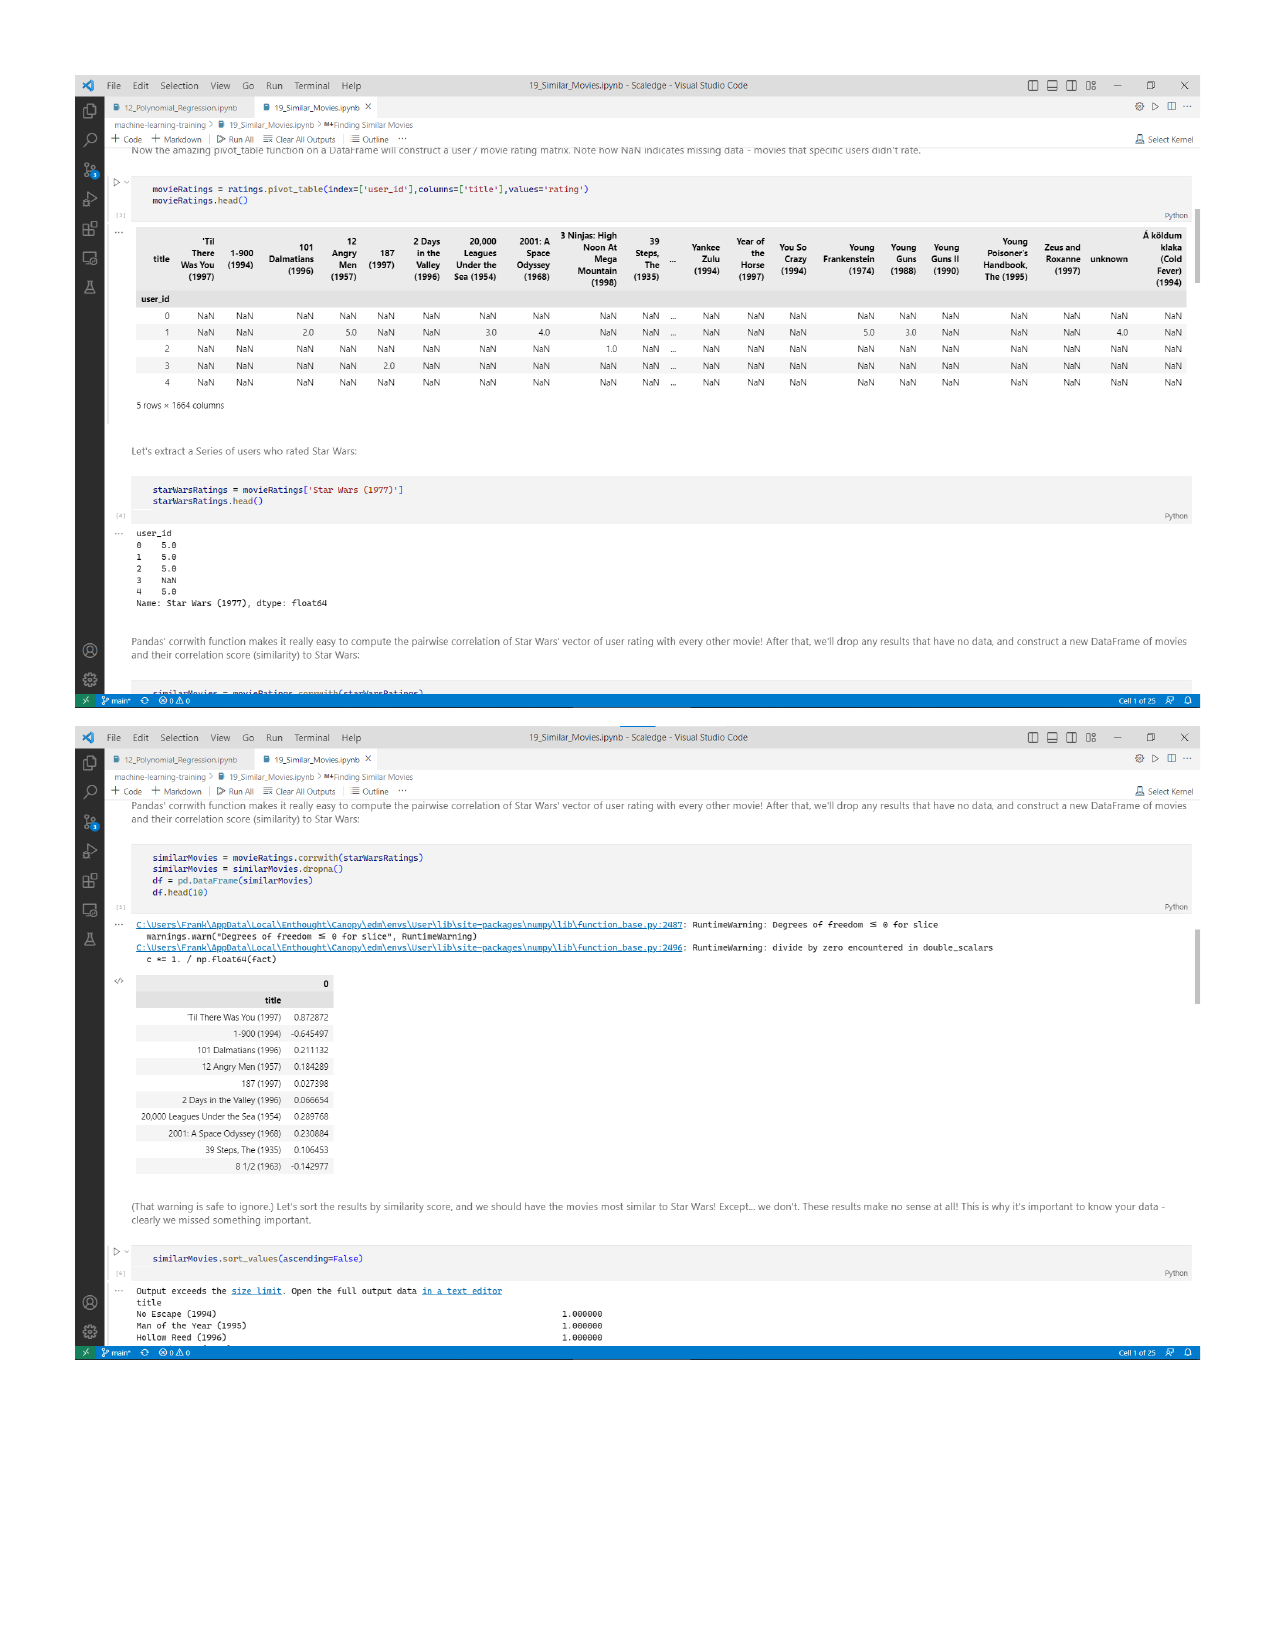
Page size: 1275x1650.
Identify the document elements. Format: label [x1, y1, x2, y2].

picture [75, 726, 1200, 1360]
picture [75, 75, 1200, 708]
